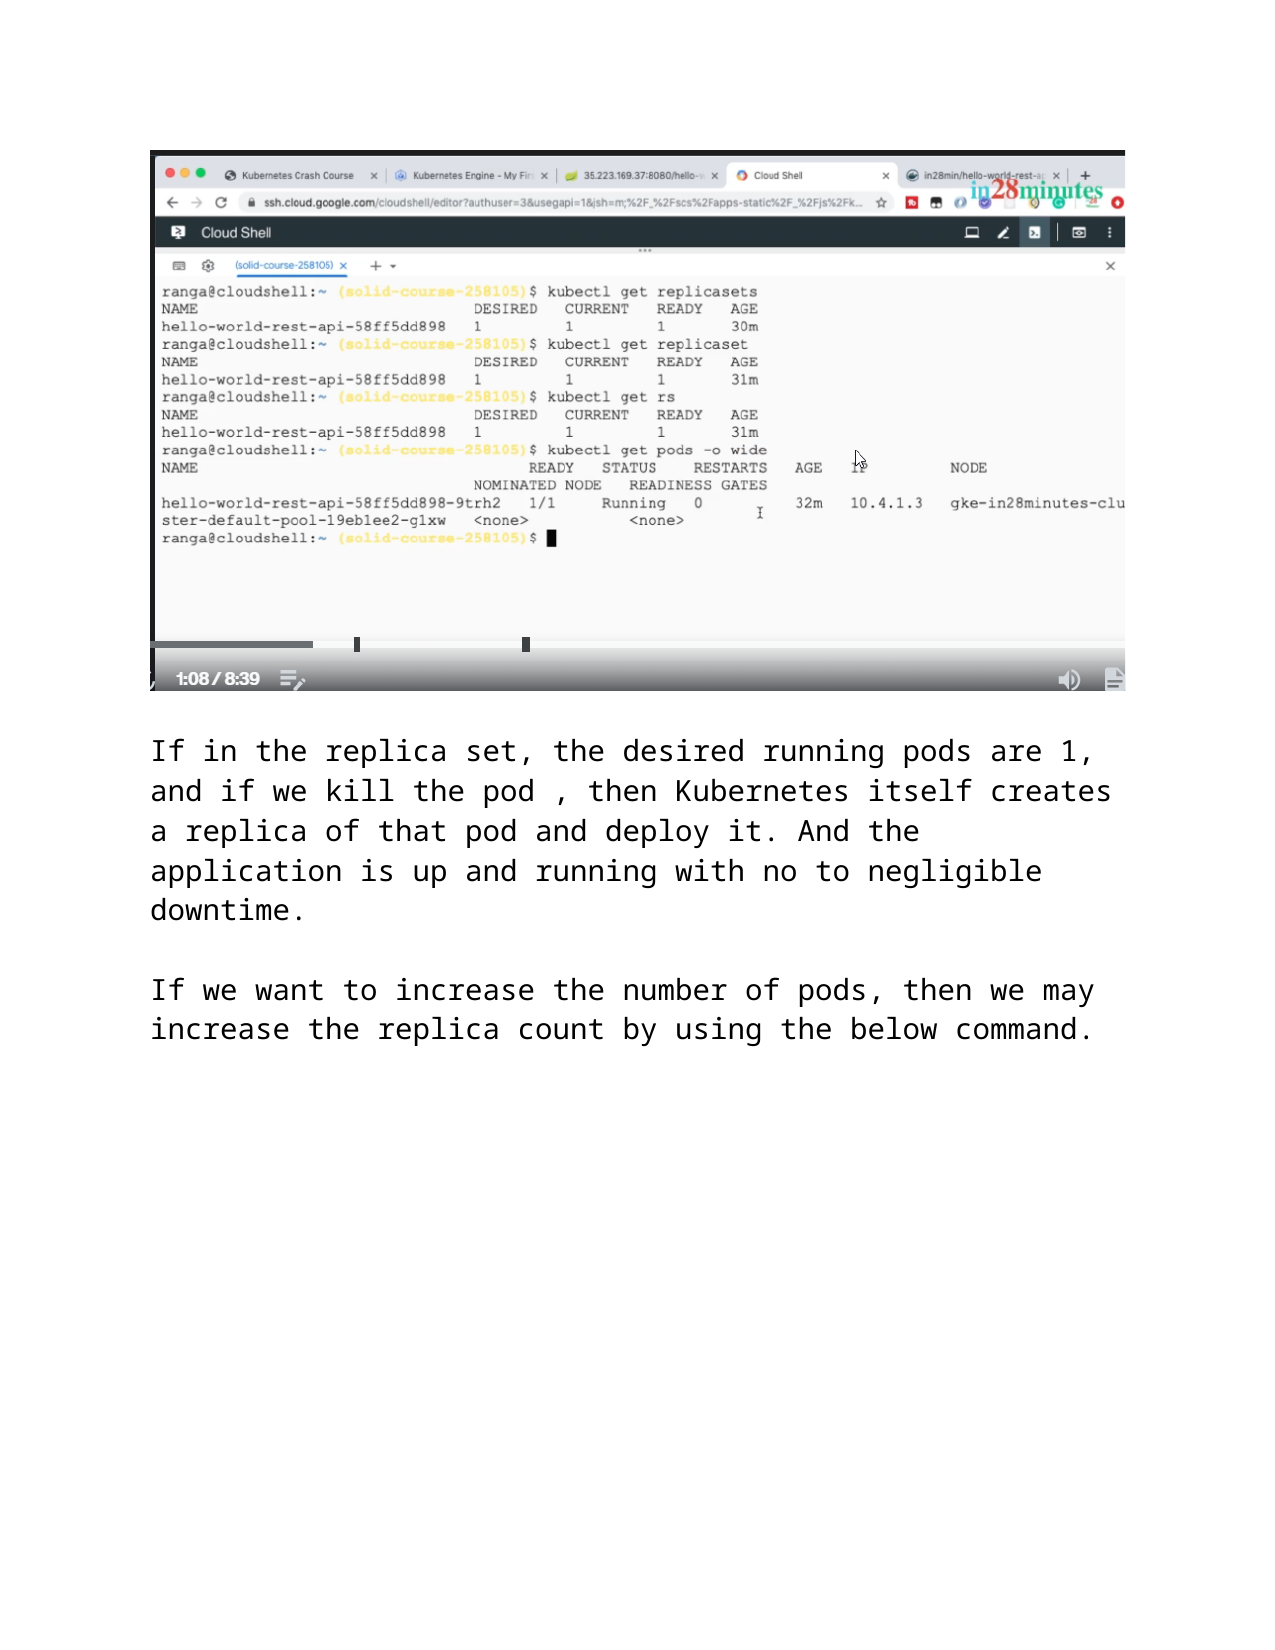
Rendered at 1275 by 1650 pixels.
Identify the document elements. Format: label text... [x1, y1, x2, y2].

text If we want to increase the number of pods, then we may increase the replica count by using the below command. [150, 969, 1125, 1048]
picture [150, 150, 1125, 691]
text If in the replica set, the desired running pods are 1, and if we kill the pod , then Kubernetes itself creates a replica of that pod and deploy it. And the application is up and running with no to negligible downtime. [150, 731, 1125, 929]
